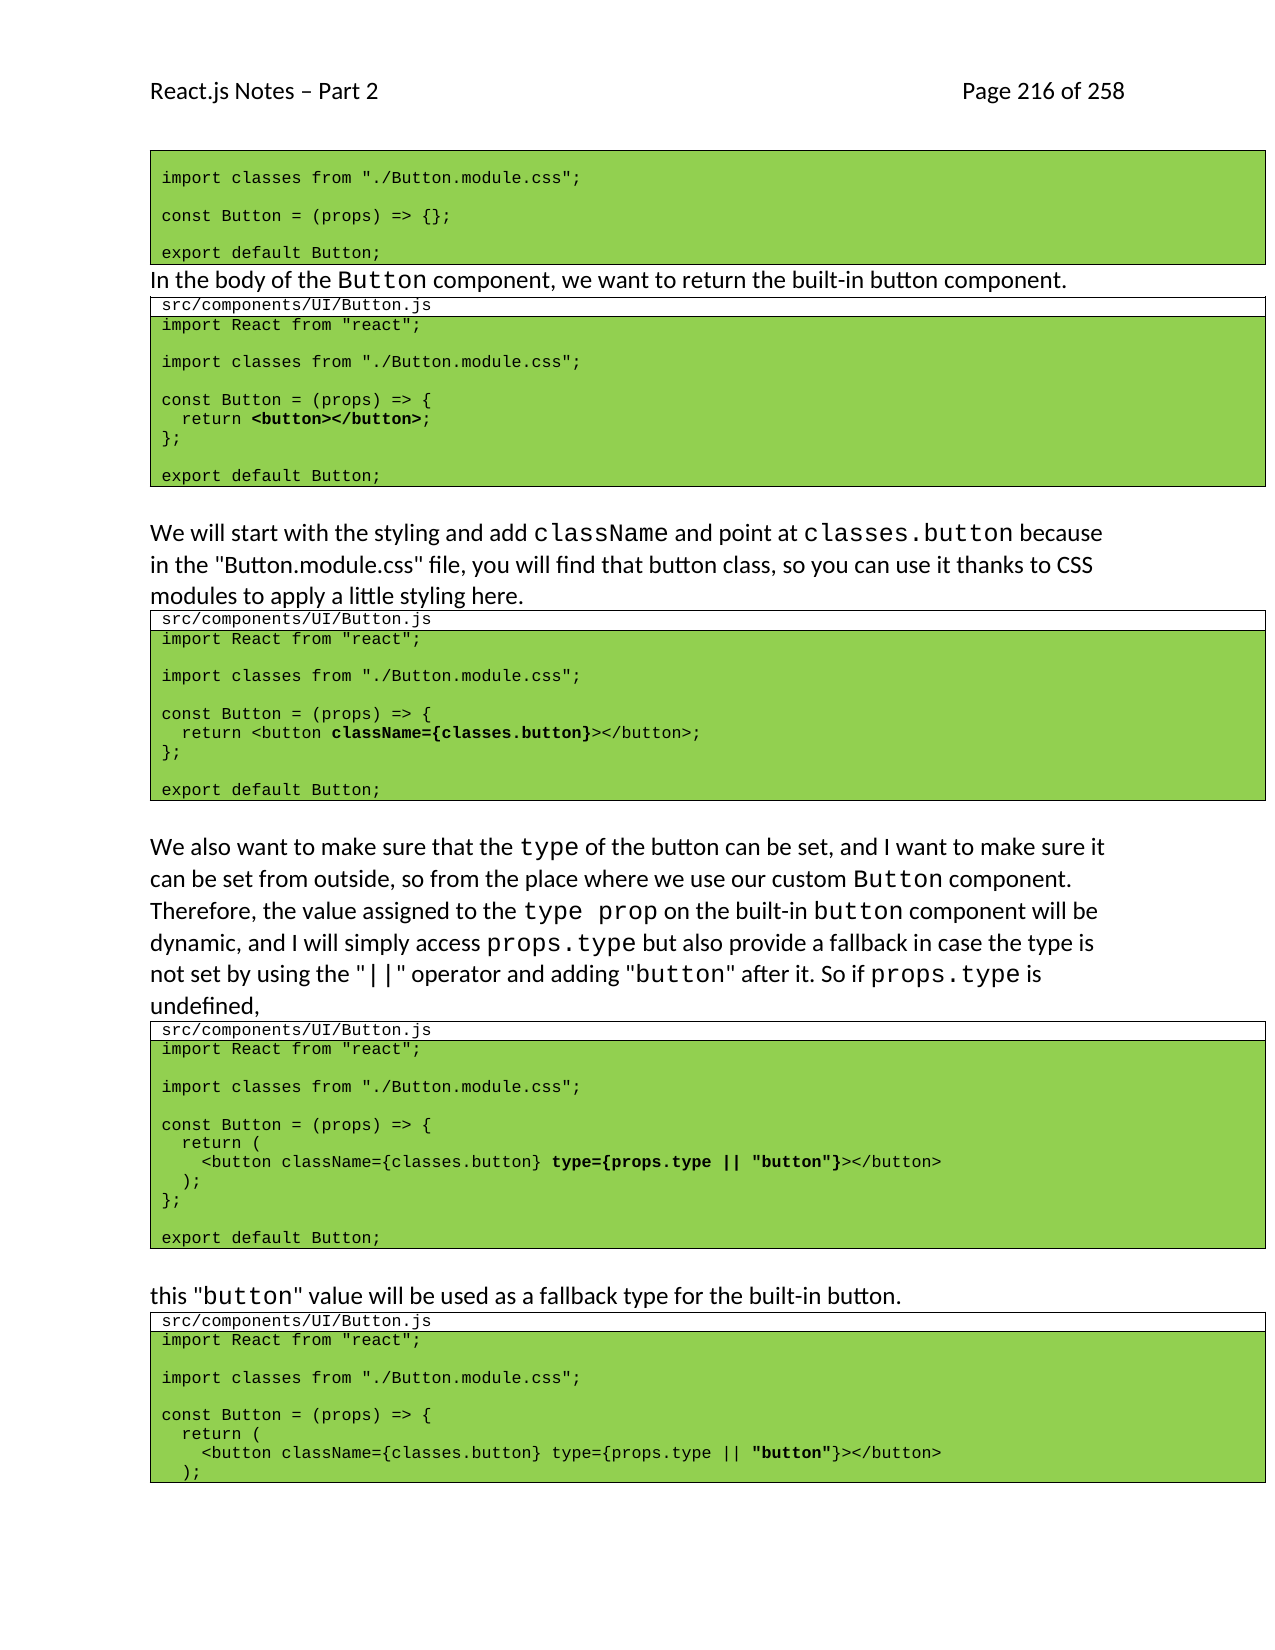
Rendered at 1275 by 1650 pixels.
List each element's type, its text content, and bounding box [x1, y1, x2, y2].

table_header src/components/UI/Button.js [151, 298, 1265, 316]
table_cell import React from "react"; import classes from "./Button.module.css"; const Button = (props) => { return <button className={classes.button}></button>; }; export default Button; [151, 631, 1265, 800]
table_header src/components/UI/Button.js [151, 1313, 1265, 1331]
text this "button" value will be used as a fallback type for the built-in button. [150, 1280, 1125, 1312]
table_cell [151, 1332, 1265, 1482]
text We will start with the styling and add className and point at classes.button because in the "Button.module.css" file, you will find that button class, so you can use it thanks to CSS modules to apply a little styling here. [150, 518, 1125, 610]
table_header src/components/UI/Button.js [151, 1022, 1265, 1040]
table_header src/components/UI/Button.js [151, 611, 1265, 630]
text In the body of the Button component, we want to return the built-in button component. [150, 265, 1125, 296]
text We also want to make sure that the type of the button can be set, and I want to make sure it can be set from outside, so from the place where we use our custom Button component. Therefore, the value assigned to the type prop on the built-in button component will be dynamic, and I will simply access props.type but also provide a fallback in case the type is not set by using the "||" operator and adding "button" after it. So if props.type is undefined, [150, 832, 1125, 1021]
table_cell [151, 151, 1265, 264]
table_cell import React from "react"; import classes from "./Button.module.css"; const Button = (props) => { return <button></button>; }; export default Button; [151, 317, 1265, 486]
